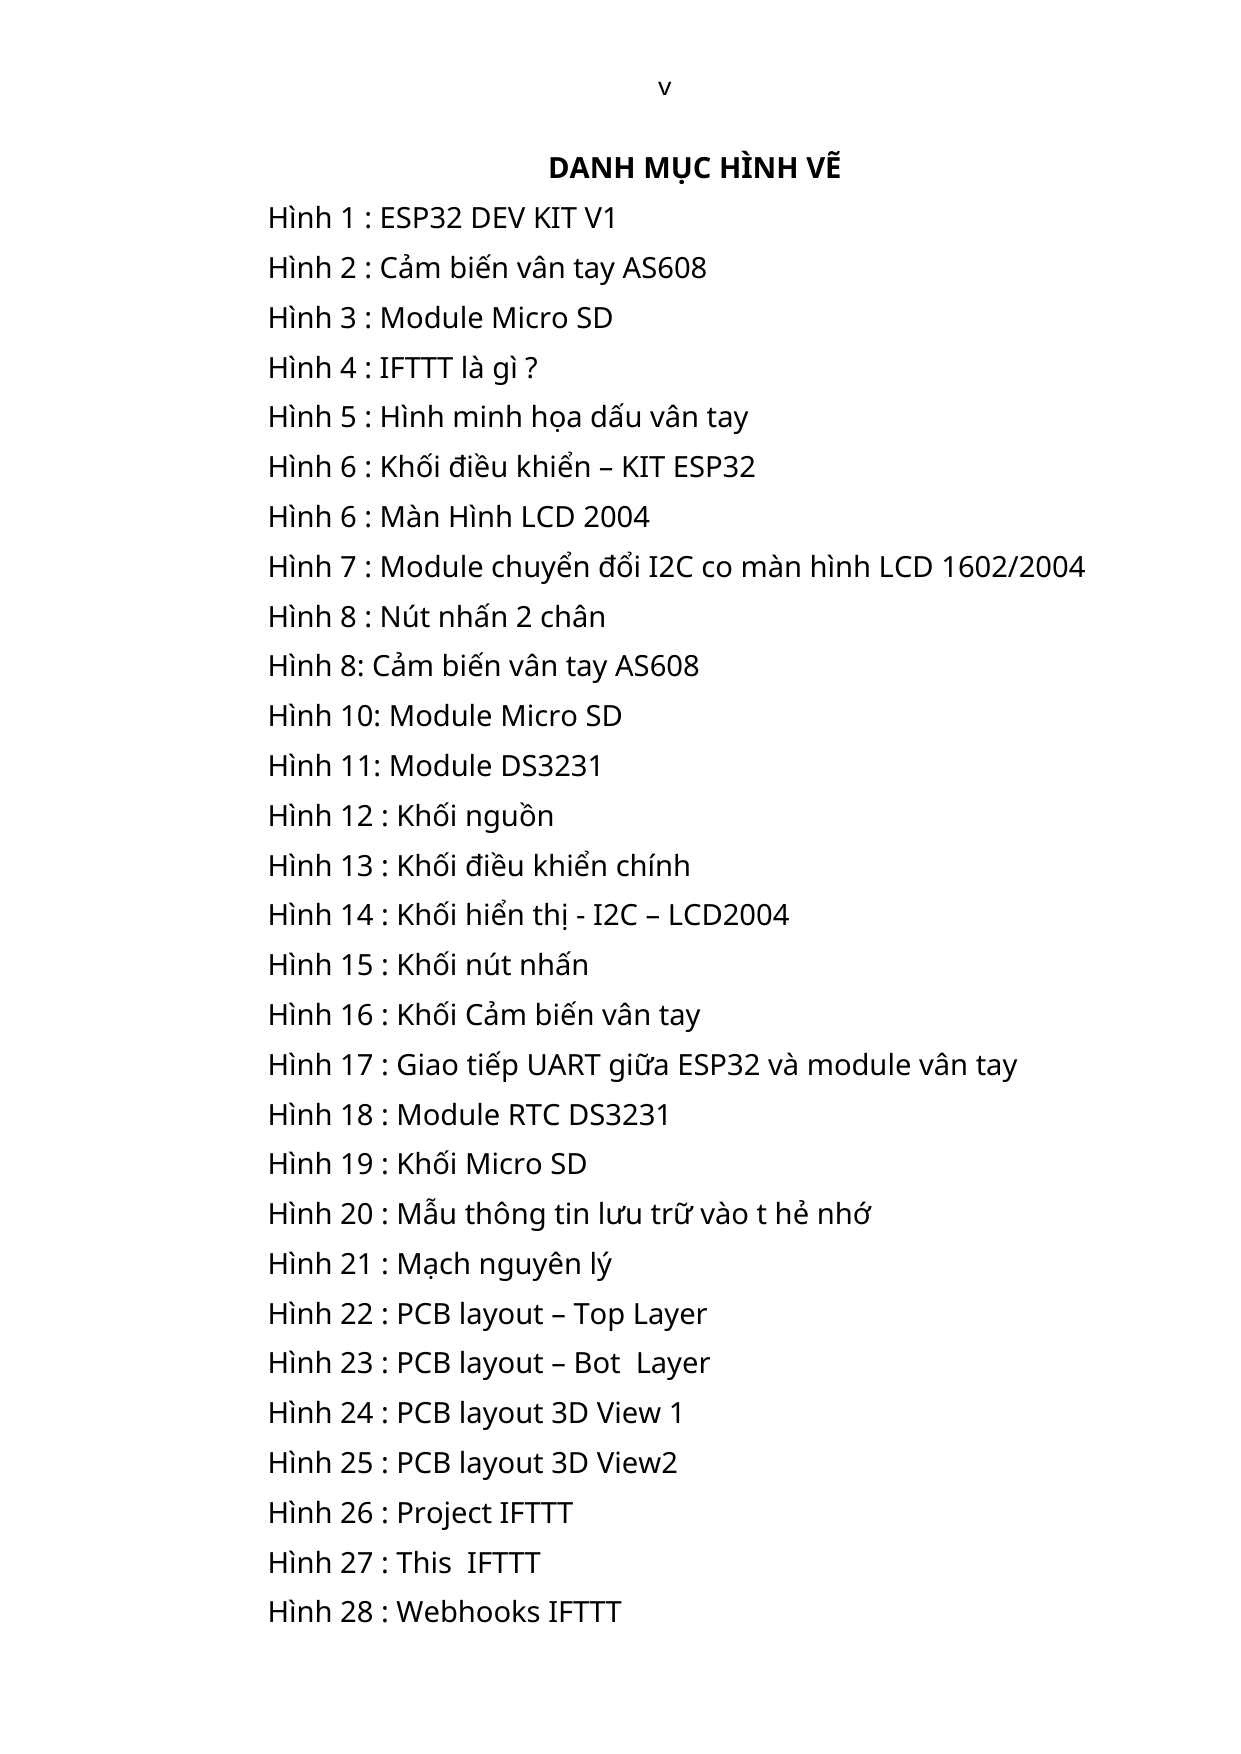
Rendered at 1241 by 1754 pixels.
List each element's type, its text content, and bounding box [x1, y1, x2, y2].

text Hình 8 : Nút nhấn 2 chân [207, 596, 1122, 636]
text Hình 3 : Module Micro SD [207, 297, 1122, 337]
text Hình 22 : PCB layout – Top Layer [207, 1293, 1122, 1333]
text Hình 26 : Project IFTTT [207, 1492, 1122, 1532]
text Hình 17 : Giao tiếp UART giữa ESP32 và module vân tay [207, 1044, 1122, 1084]
text Hình 6 : Màn Hình LCD 2004 [207, 496, 1122, 536]
text Hình 4 : IFTTT là gì ? [207, 347, 1122, 387]
text Hình 16 : Khối Cảm biến vân tay [207, 994, 1122, 1034]
text DANH MỤC HÌNH VẼ [207, 148, 1122, 187]
text Hình 2 : Cảm biến vân tay AS608 [207, 247, 1122, 287]
text Hình 19 : Khối Micro SD [207, 1143, 1122, 1183]
text Hình 14 : Khối hiển thị - I2C – LCD2004 [207, 894, 1122, 934]
text Hình 11: Module DS3231 [207, 745, 1122, 785]
text Hình 23 : PCB layout – Bot Layer [207, 1343, 1122, 1382]
text Hình 21 : Mạch nguyên lý [207, 1243, 1122, 1283]
text Hình 27 : This IFTTT [207, 1542, 1122, 1582]
text Hình 15 : Khối nút nhấn [207, 944, 1122, 984]
text Hình 25 : PCB layout 3D View2 [207, 1442, 1122, 1482]
text Hình 8: Cảm biến vân tay AS608 [207, 646, 1122, 685]
text Hình 20 : Mẫu thông tin lưu trữ vào t hẻ nhớ [207, 1193, 1122, 1233]
text Hình 7 : Module chuyển đổi I2C co màn hình LCD 1602/2004 [207, 546, 1122, 586]
text Hình 6 : Khối điều khiển – KIT ESP32 [207, 446, 1122, 486]
text Hình 10: Module Micro SD [207, 695, 1122, 735]
text Hình 18 : Module RTC DS3231 [207, 1094, 1122, 1133]
text Hình 5 : Hình minh họa dấu vân tay [207, 397, 1122, 436]
text Hình 12 : Khối nguồn [207, 795, 1122, 835]
text Hình 1 : ESP32 DEV KIT V1 [207, 197, 1122, 237]
text Hình 24 : PCB layout 3D View 1 [207, 1392, 1122, 1432]
text Hình 28 : Webhooks IFTTT [207, 1592, 1122, 1631]
text Hình 13 : Khối điều khiển chính [207, 845, 1122, 884]
